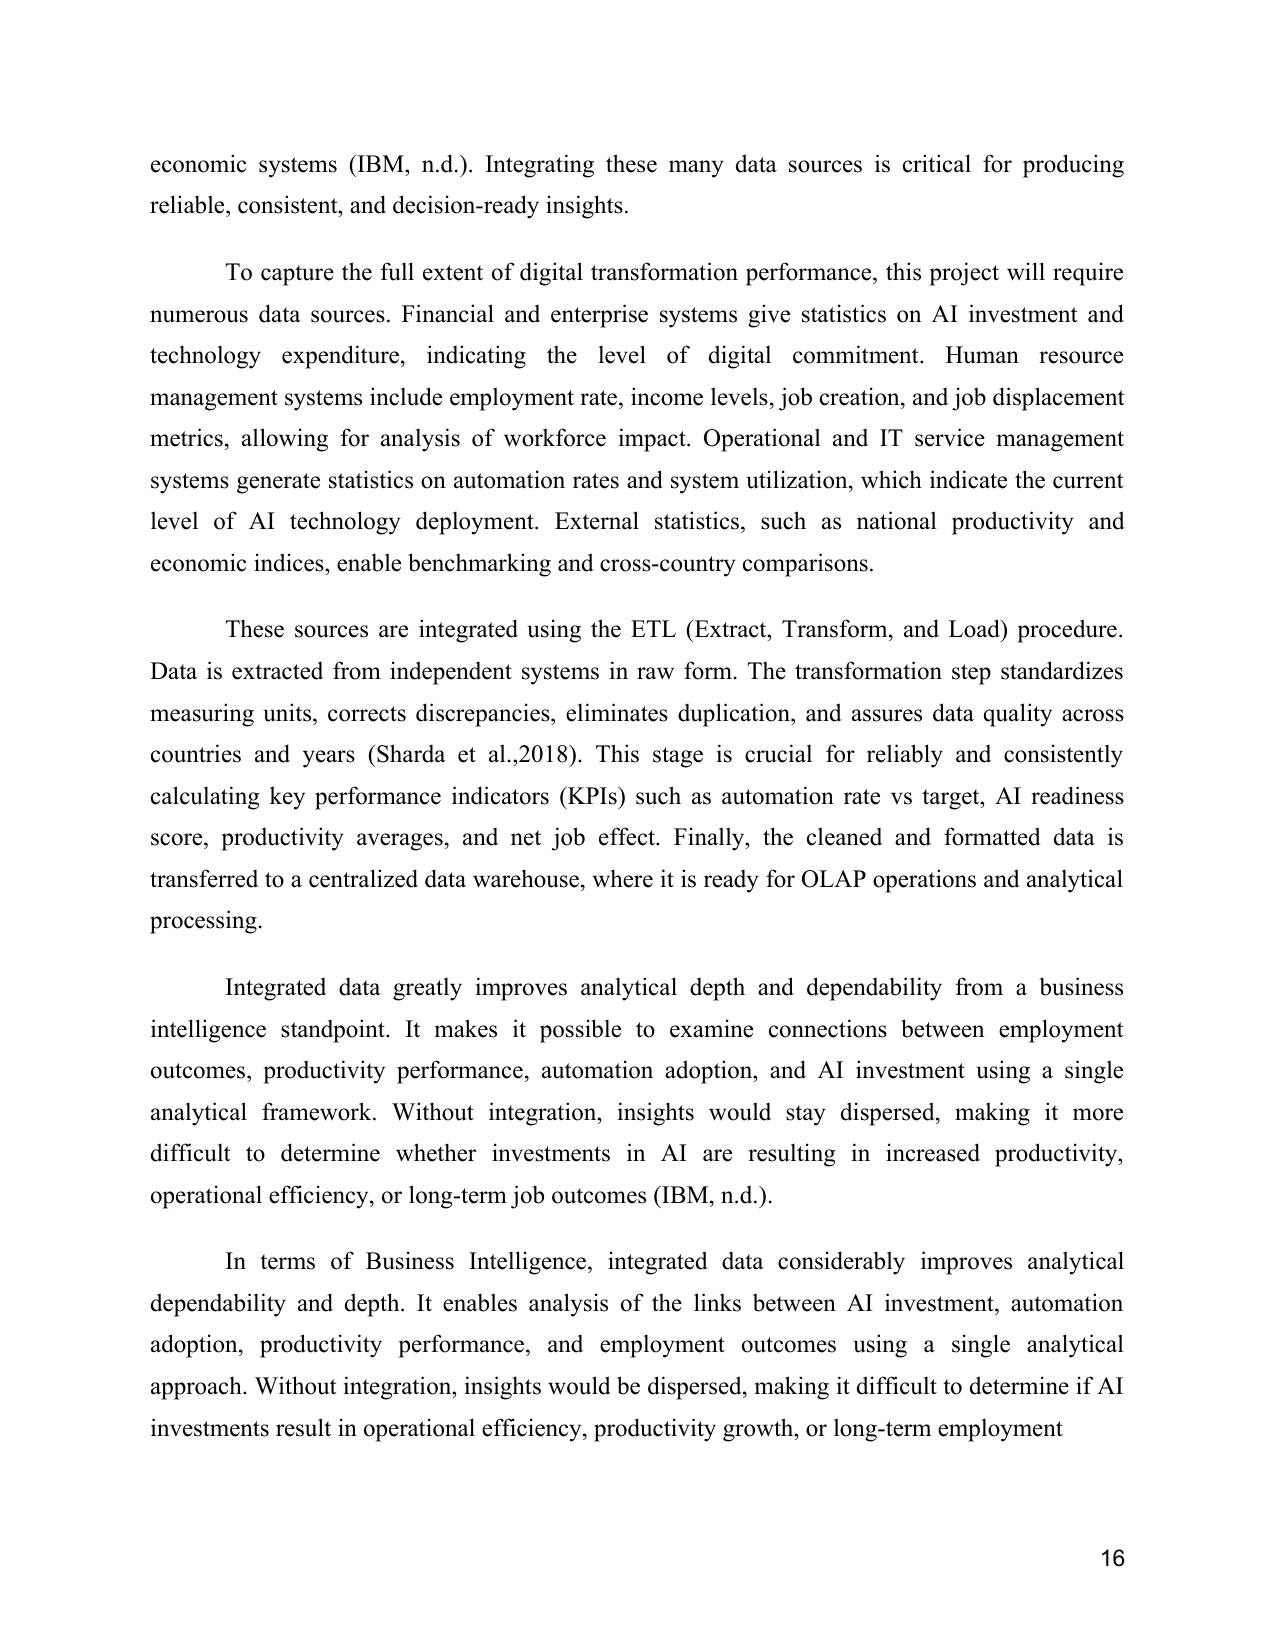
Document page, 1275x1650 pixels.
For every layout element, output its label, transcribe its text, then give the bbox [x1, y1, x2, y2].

text In terms of Business Intelligence, integrated data considerably improves analytical dependability and depth. It enables analysis of the links between AI investment, automation adoption, productivity performance, and employment outcomes using a single analytical approach. Without integration, insights would be dispersed, making it difficult to determine if AI investments result in operational efficiency, productivity growth, or long-term employment [150, 1247, 1125, 1441]
text To capture the full extent of digital transformation performance, this project will require numerous data sources. Financial and enterprise systems give statistics on AI investment and technology expenditure, indicating the level of digital commitment. Human resource management systems include employment rate, income levels, job creation, and job displacement metrics, allowing for analysis of workforce impact. Operational and IT service management systems generate statistics on automation rates and system utilization, which indicate the current level of AI technology deployment. External statistics, such as national productivity and economic indices, enable benchmarking and cross-country comparisons. [150, 258, 1125, 577]
text Integrated data greatly improves analytical depth and dependability from a business intelligence standpoint. It makes it possible to examine connections between employment outcomes, productivity performance, automation adoption, and AI investment using a single analytical framework. Without integration, insights would stay dispersed, making it more difficult to determine whether investments in AI are resulting in increased productivity, operational efficiency, or long-term job outcomes (IBM, n.d.). [150, 973, 1125, 1209]
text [150, 150, 1125, 219]
text These sources are integrated using the ETL (Extract, Transform, and Load) procedure. Data is extracted from independent systems in raw form. The transformation step standardizes measuring units, corrects discrepancies, eliminates duplication, and assures data quality across countries and years (Sharda et al.,2018). This stage is crucial for reliably and consistently calculating key performance indicators (KPIs) such as automation rate vs target, AI readiness score, productivity averages, and net job effect. Finally, the cleaned and formatted data is transferred to a centralized data warehouse, where it is ready for OLAP operations and analytical processing. [150, 616, 1125, 934]
